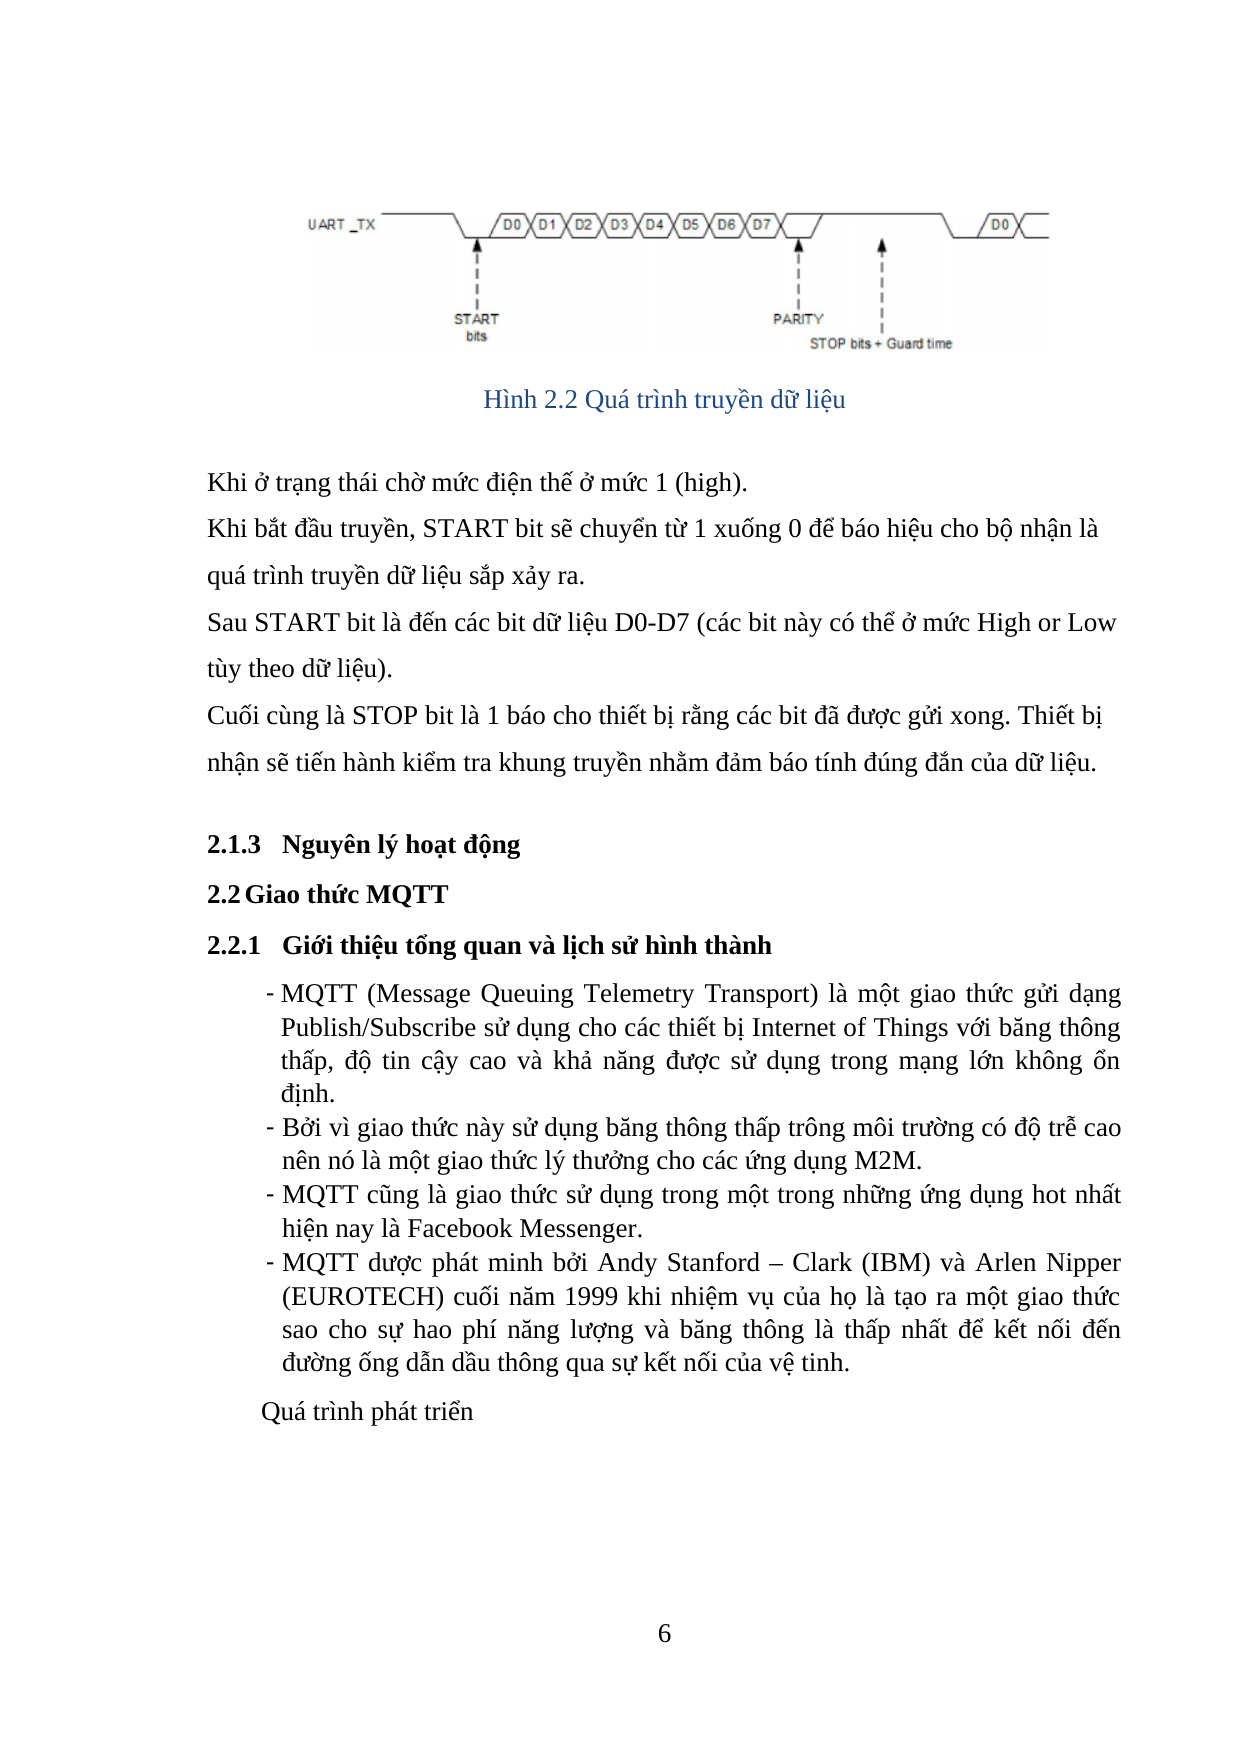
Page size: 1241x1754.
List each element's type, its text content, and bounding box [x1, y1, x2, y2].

text Khi ở trạng thái chờ mức điện thế ở mức 1 (high). [207, 466, 1122, 497]
list MQTT dược phát minh bởi Andy Stanford – Clark (IBM) và Arlen Nipper (EUROTECH) cuối năm 1999 khi nhiệm vụ của họ là tạo ra một giao thức sao cho sự hao phí năng lượng và băng thông là thấp nhất để kết nối đến đường ống dẫn dầu thông qua sự kết nối của vệ tinh. [266, 1245, 1122, 1377]
subtitle Nguyên lý hoạt động [207, 828, 1122, 859]
list MQTT (Message Queuing Telemetry Transport) là một giao thức gửi dạng Publish/Subscribe sử dụng cho các thiết bị Internet of Things với băng thông thấp, độ tin cậy cao và khả năng được sử dụng trong mạng lớn không ổn định. [266, 976, 1122, 1108]
subtitle Giao thức MQTT [207, 879, 1122, 910]
picture [292, 177, 1093, 368]
list Bởi vì giao thức này sử dụng băng thông thấp trông môi trường có độ trễ cao nên nó là một giao thức lý thưởng cho các ứng dụng M2M. [266, 1110, 1122, 1176]
subtitle Giới thiệu tổng quan và lịch sử hình thành [207, 929, 1122, 961]
text Khi bắt đầu truyền, START bit sẽ chuyển từ 1 xuống 0 để báo hiệu cho bộ nhận là quá trình truyền dữ liệu sắp xảy ra. [207, 512, 1122, 590]
text Quá trình phát triển [207, 1395, 1122, 1426]
text Sau START bit là đến các bit dữ liệu D0-D7 (các bit này có thể ở mức High or Low tùy theo dữ liệu). [207, 606, 1122, 684]
list MQTT cũng là giao thức sử dụng trong một trong những ứng dụng hot nhất hiện nay là Facebook Messenger. [266, 1177, 1122, 1243]
text Cuối cùng là STOP bit là 1 báo cho thiết bị rằng các bit đã được gửi xong. Thiết bị nhận sẽ tiến hành kiểm tra khung truyền nhằm đảm báo tính đúng đắn của dữ liệu. [207, 699, 1122, 777]
text Hình 2.2 Quá trình truyền dữ liệu [207, 383, 1122, 414]
